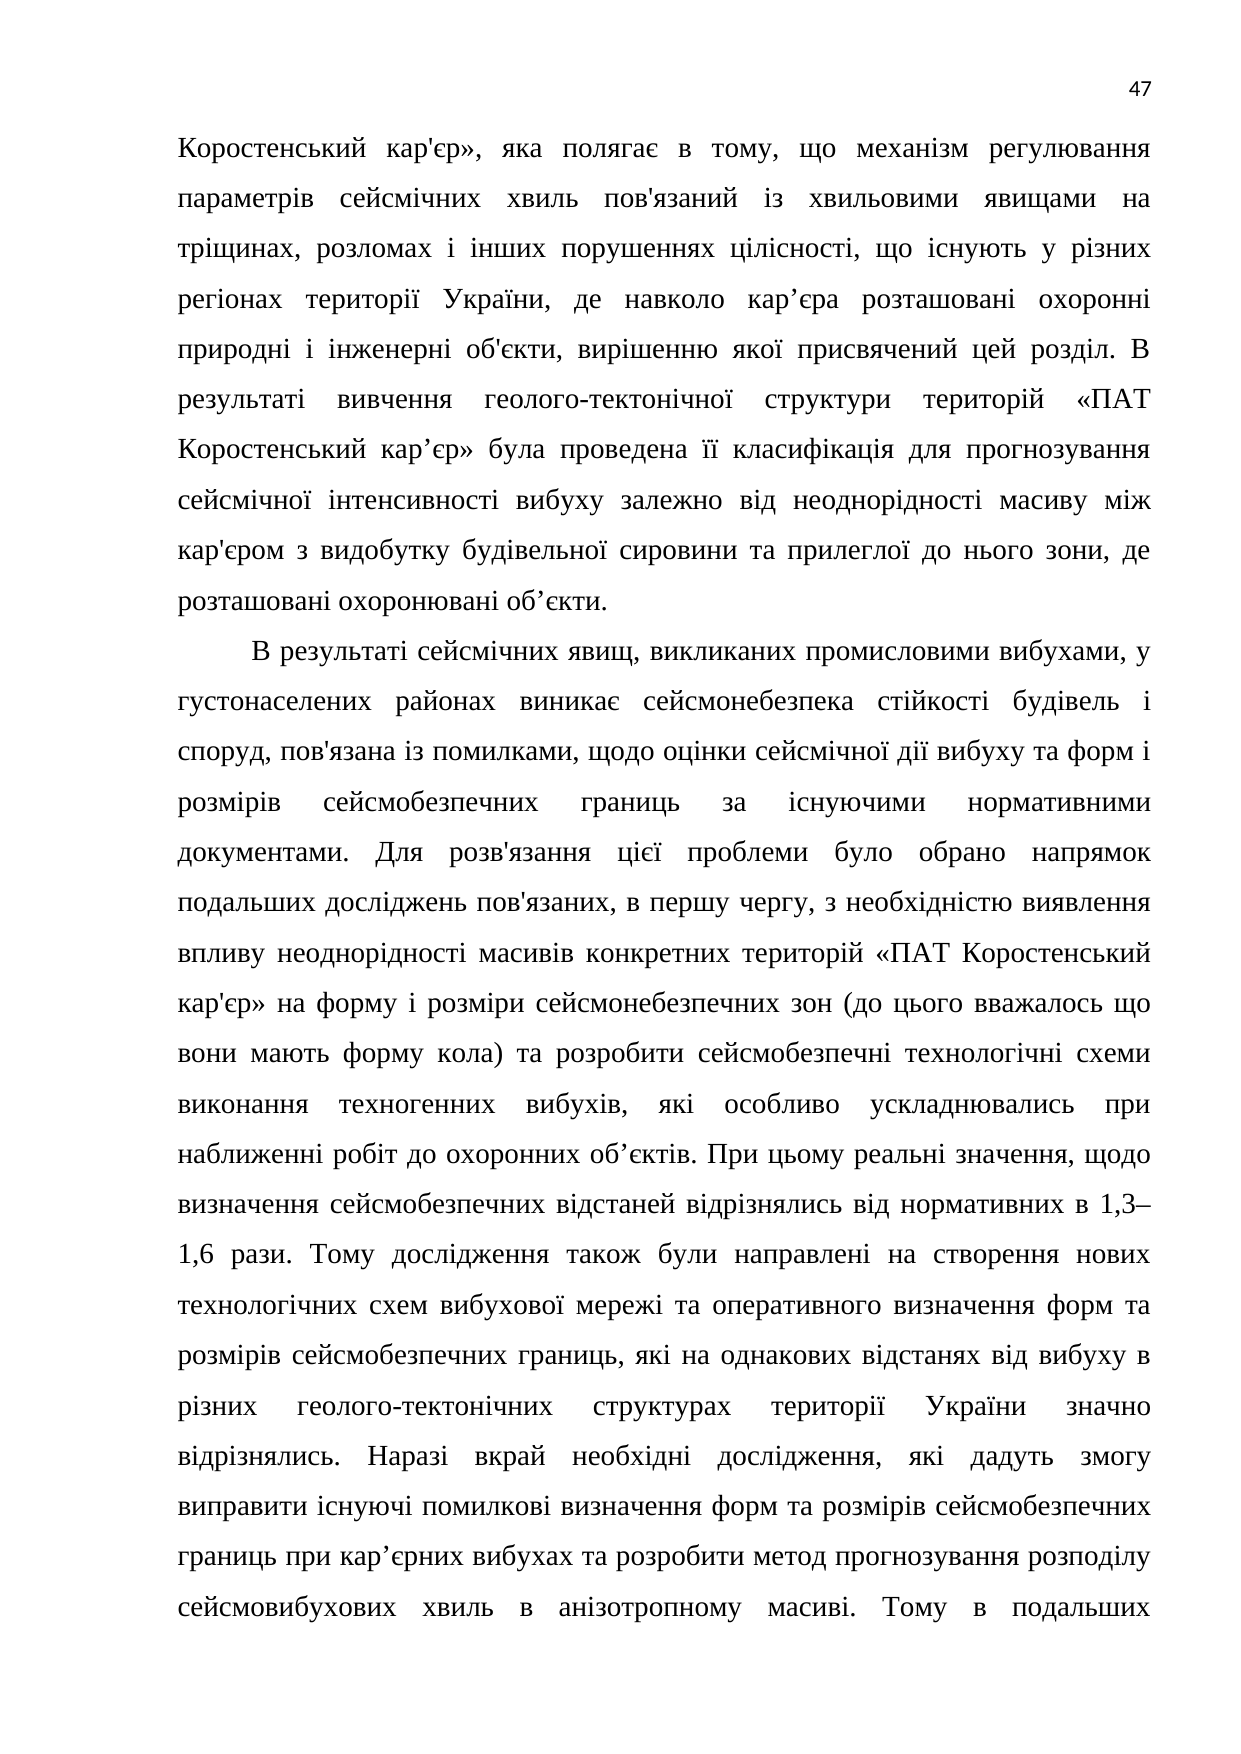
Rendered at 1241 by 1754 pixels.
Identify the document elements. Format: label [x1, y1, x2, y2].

text [177, 130, 1152, 616]
text [177, 633, 1152, 1622]
